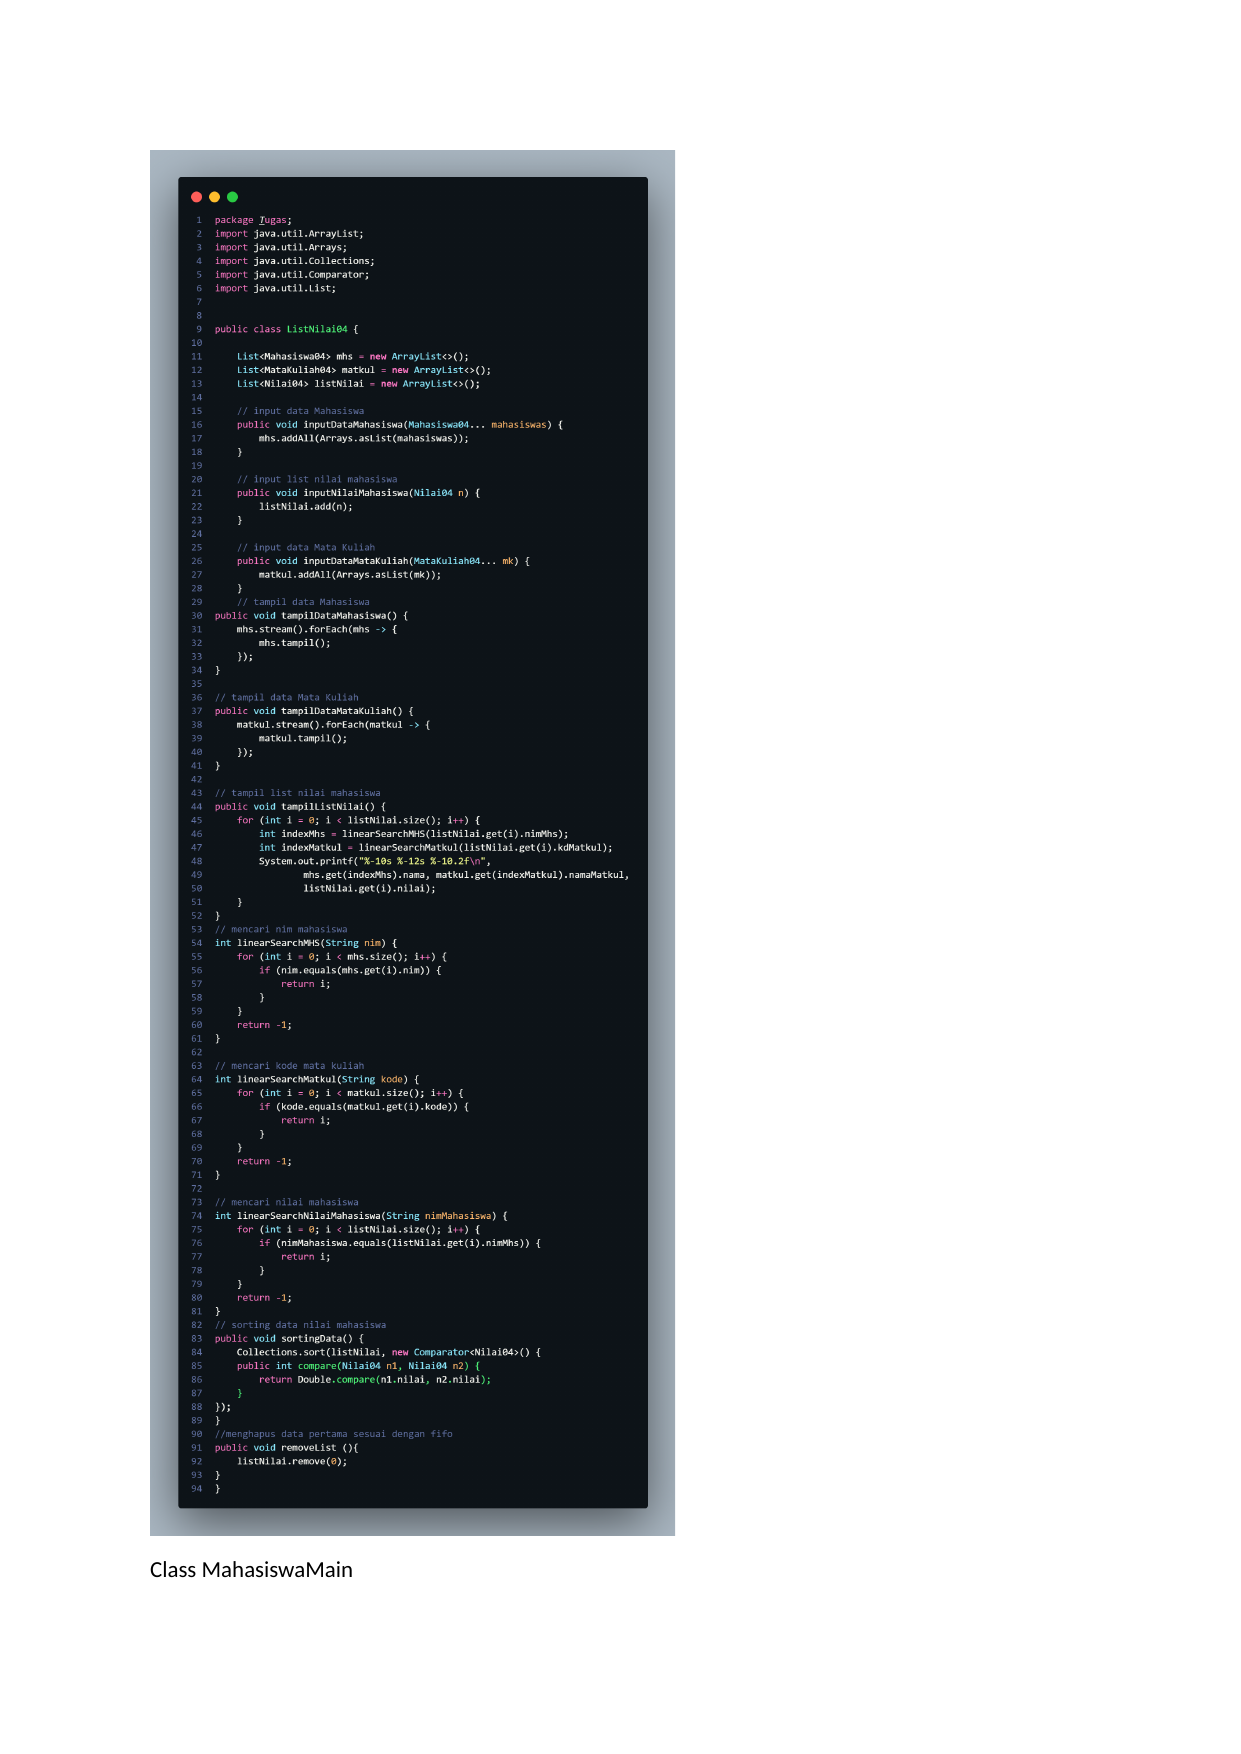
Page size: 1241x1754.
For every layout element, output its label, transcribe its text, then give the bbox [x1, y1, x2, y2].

picture [150, 150, 675, 1536]
text Class MahasiswaMain [150, 1555, 1090, 1583]
